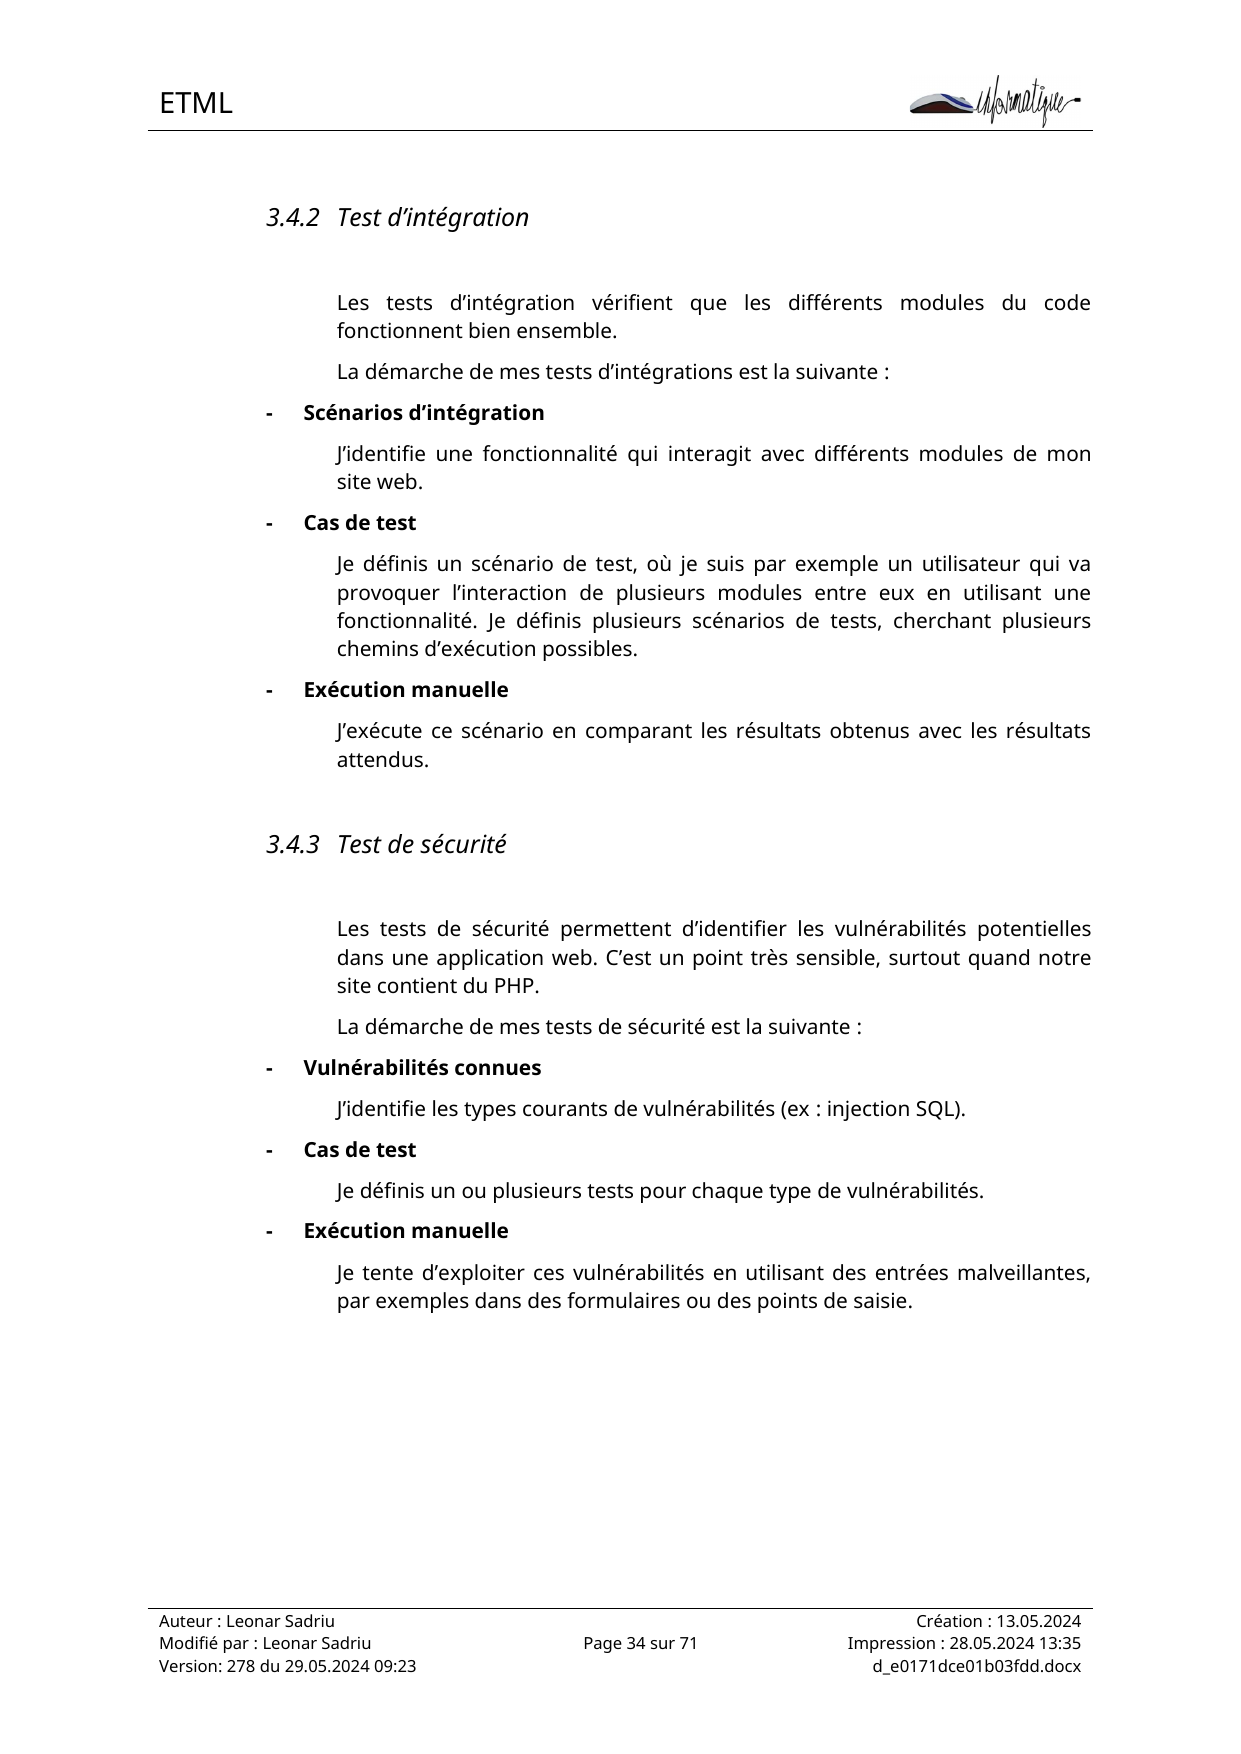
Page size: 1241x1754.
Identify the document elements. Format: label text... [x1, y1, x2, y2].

list Scénarios d’intégration [266, 398, 1092, 426]
list Exécution manuelle [266, 675, 1092, 704]
text J’identifie les types courants de vulnérabilités (ex : injection SQL). [337, 1094, 1092, 1122]
text J’exécute ce scénario en comparant les résultats obtenus avec les résultats attendus. [337, 716, 1092, 773]
picture [909, 75, 1082, 128]
text Les tests de sécurité permettent d’identifier les vulnérabilités potentielles dans une application web. C’est un point très sensible, surtout quand notre site contient du PHP. [337, 914, 1092, 999]
list Exécution manuelle [266, 1217, 1092, 1245]
text Je définis un scénario de test, où je suis par exemple un utilisateur qui va provoquer l’interaction de plusieurs modules entre eux en utilisant une fonctionnalité. Je définis plusieurs scénarios de tests, cherchant plusieurs chemins d’exécution possibles. [337, 549, 1092, 663]
list Cas de test [266, 1135, 1092, 1163]
text La démarche de mes tests d’intégrations est la suivante : [337, 357, 1092, 385]
subtitle Test d’intégration [266, 200, 1092, 234]
list Cas de test [266, 508, 1092, 537]
subtitle Test de sécurité [266, 827, 1092, 861]
text Je tente d’exploiter ces vulnérabilités en utilisant des entrées malveillantes, par exemples dans des formulaires ou des points de saisie. [337, 1258, 1092, 1314]
list Vulnérabilités connues [266, 1053, 1092, 1081]
text Je définis un ou plusieurs tests pour chaque type de vulnérabilités. [337, 1176, 1092, 1204]
text J’identifie une fonctionnalité qui interagit avec différents modules de mon site web. [337, 439, 1092, 496]
text Les tests d’intégration vérifient que les différents modules du code fonctionnent bien ensemble. [337, 288, 1092, 344]
text La démarche de mes tests de sécurité est la suivante : [337, 1012, 1092, 1040]
